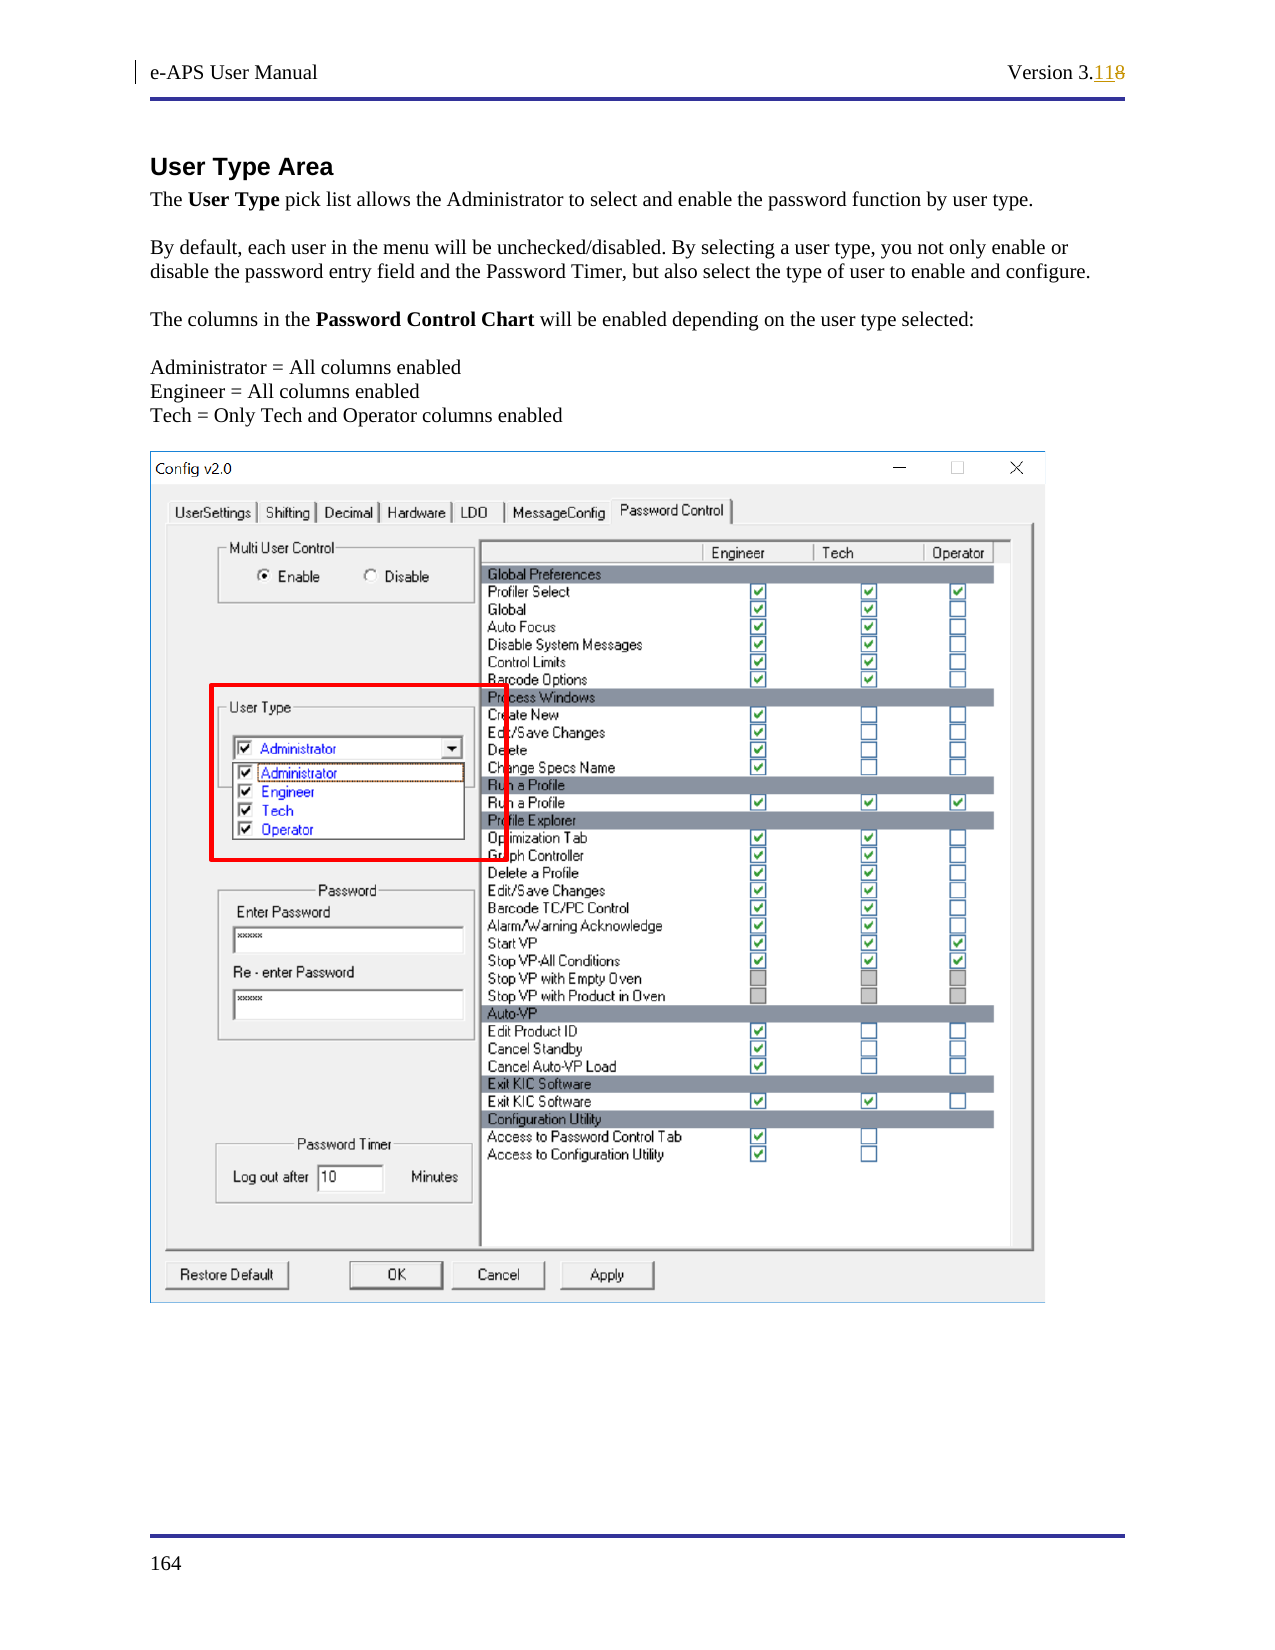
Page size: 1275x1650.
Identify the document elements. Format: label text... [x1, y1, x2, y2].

text By default, each user in the menu will be unchecked/disabled. By selecting a user type, you not only enable or disable the password entry field and the Password Timer, but also select the type of user to enable and configure. [150, 235, 1125, 283]
text The User Type pick list allows the Administrator to select and enable the password function by user type. [150, 187, 1125, 211]
text Tech = Only Tech and Operator columns enabled [150, 403, 1125, 427]
picture [150, 451, 1046, 1303]
text Administrator = All columns enabled [150, 355, 1125, 379]
subtitle User Type Area [150, 152, 1125, 180]
text Engineer = All columns enabled [150, 379, 1125, 403]
text The columns in the Password Control Chart will be enabled depending on the user type selected: [150, 307, 1125, 331]
